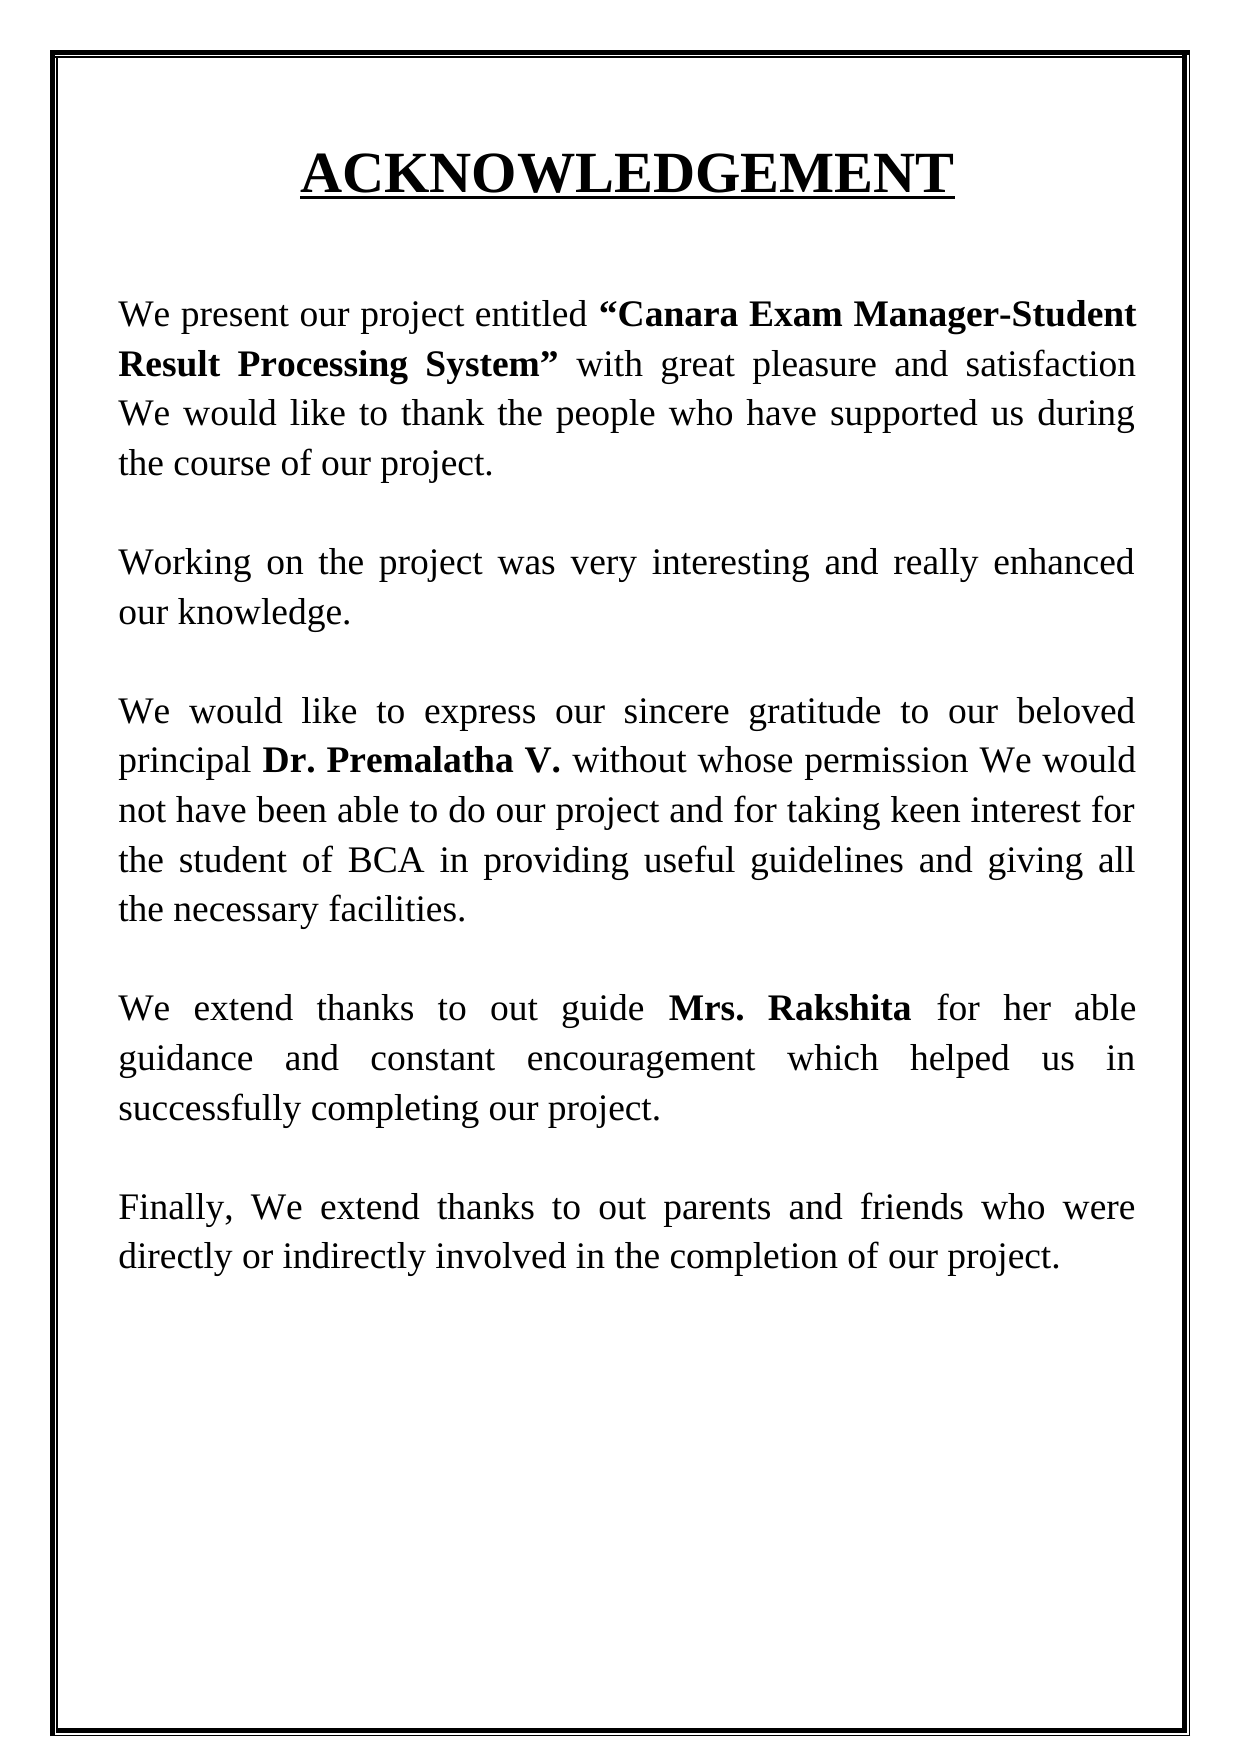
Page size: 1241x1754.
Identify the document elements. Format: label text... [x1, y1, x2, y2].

text We would like to express our sincere gratitude to our beloved principal Dr. Premalatha V. without whose permission We would not have been able to do our project and for taking keen interest for the student of BCA in providing useful guidelines and giving all the necessary facilities. [118, 688, 1137, 930]
text We present our project entitled “Canara Exam Manager-Student Result Processing System” with great pleasure and satisfaction We would like to thank the people who have supported us during the course of our project. [118, 292, 1137, 483]
text ACKNOWLEDGEMENT [118, 138, 1137, 205]
text We extend thanks to out guide Mrs. Rakshita for her able guidance and constant encouragement which helped us in successfully completing our project. [118, 986, 1137, 1128]
text Working on the project was very interesting and really enhanced our knowledge. [118, 539, 1137, 632]
text Finally, We extend thanks to out parents and friends who were directly or indirectly involved in the completion of our project. [118, 1184, 1137, 1277]
